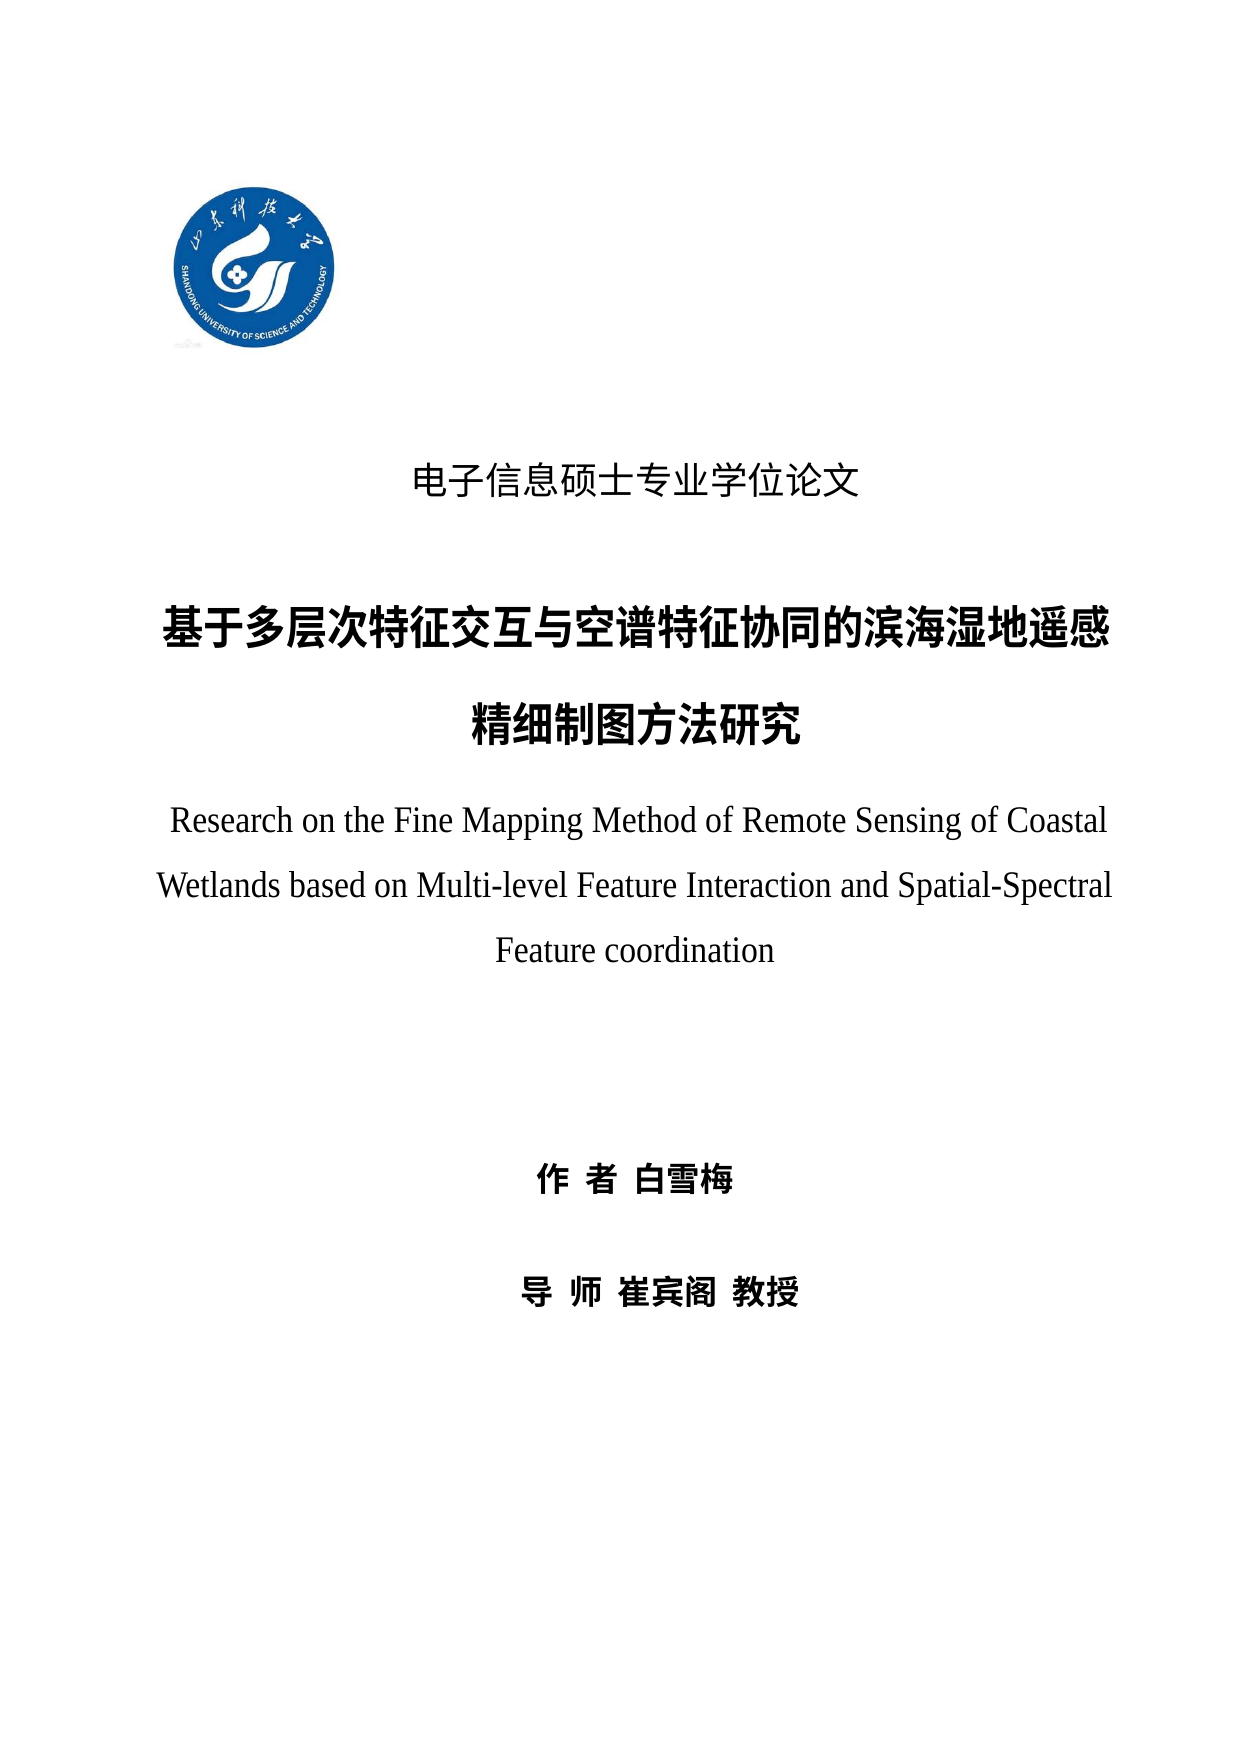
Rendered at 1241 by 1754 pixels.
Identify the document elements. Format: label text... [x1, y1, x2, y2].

text 导 师 崔宾阁 教授 [148, 1257, 1122, 1322]
text 基于多层次特征交互与空谱特征协同的滨海湿地遥感 [126, 576, 1147, 673]
text 作 者 白雪梅 [148, 1144, 1122, 1209]
text Research on the Fine Mapping Method of Remote Sensing of Coastal Wetlands based on Multi-level Feature Interaction and Spatial-Spectral Feature coordination [148, 787, 1122, 982]
picture [165, 179, 342, 356]
text 电子信息硕士专业学位论文 [148, 446, 1122, 511]
text 精细制图方法研究 [126, 673, 1147, 771]
